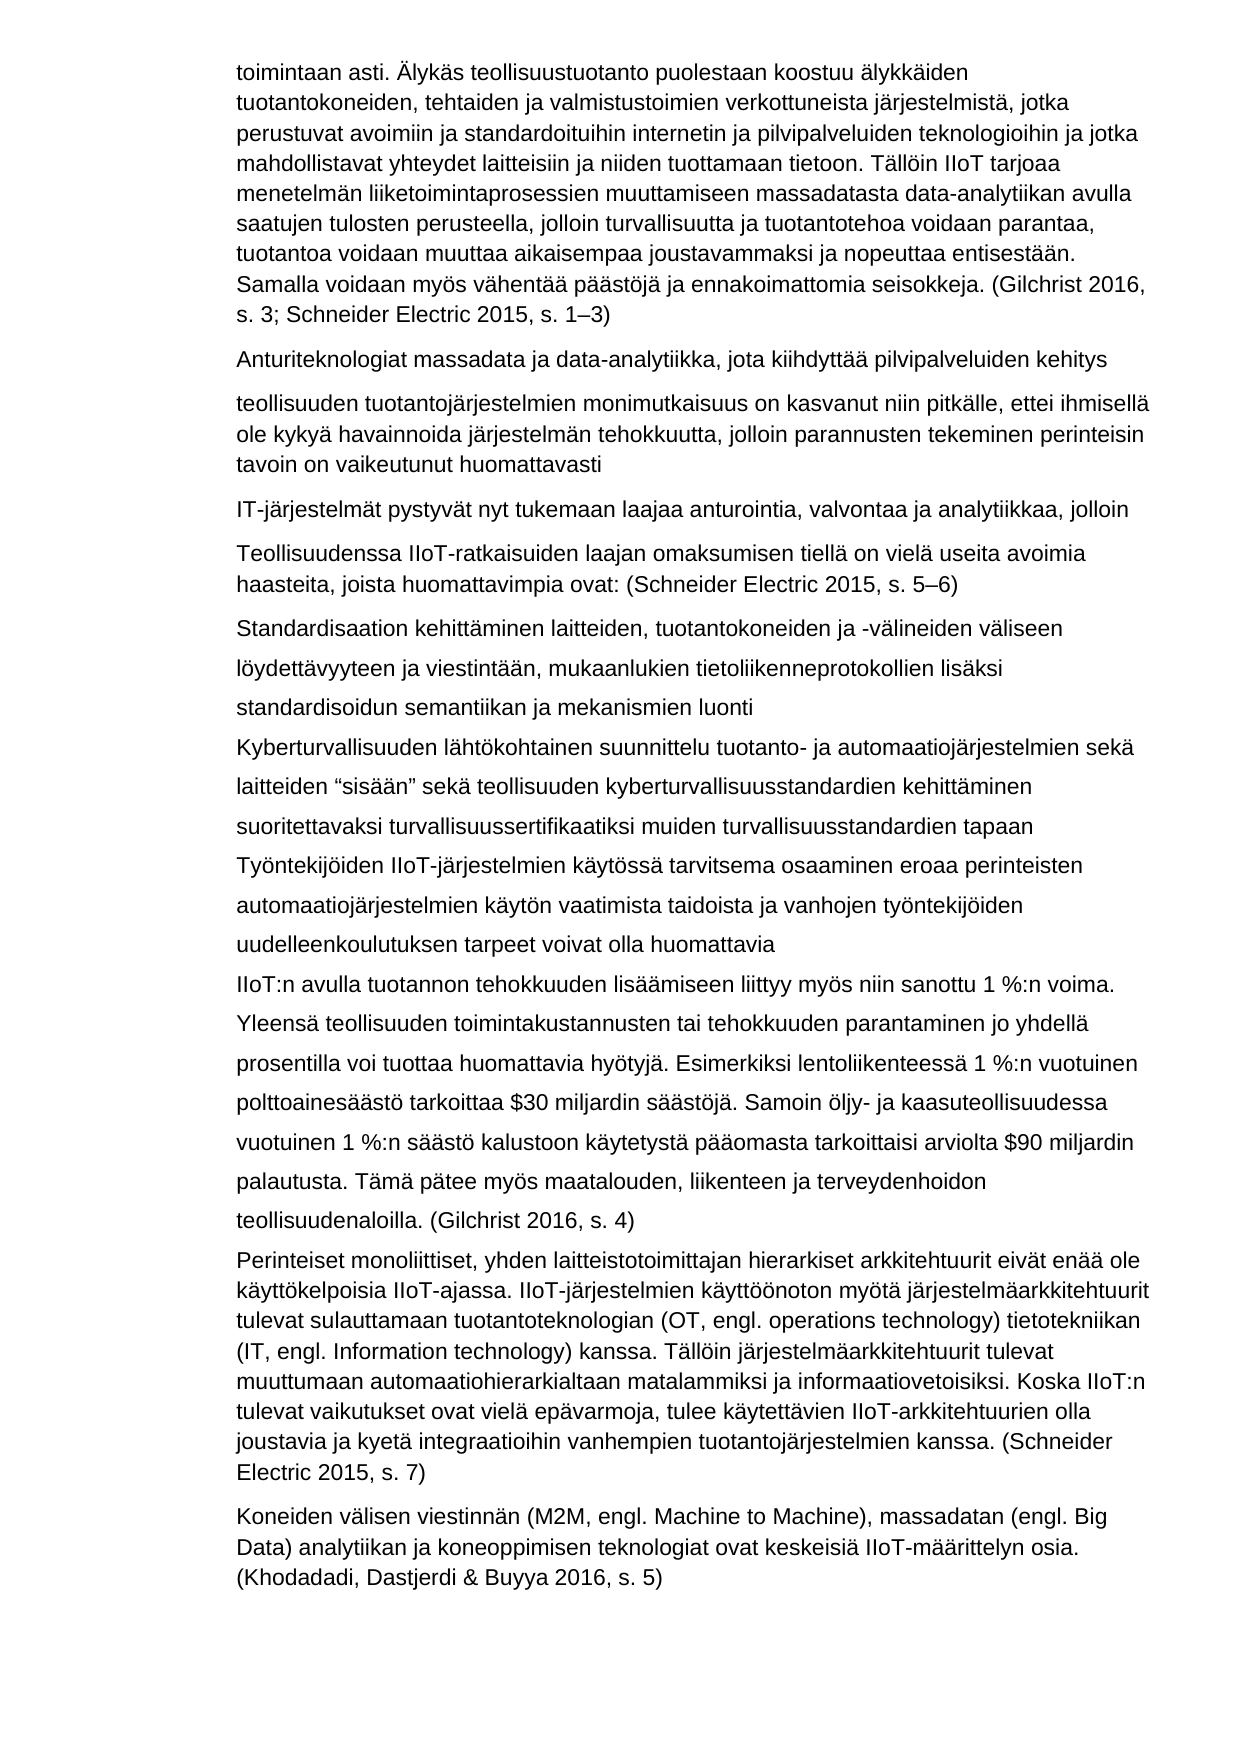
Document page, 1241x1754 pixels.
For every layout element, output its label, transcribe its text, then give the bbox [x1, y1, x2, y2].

text teollisuuden tuotantojärjestelmien monimutkaisuus on kasvanut niin pitkälle, ettei ihmisellä ole kykyä havainnoida järjestelmän tehokkuutta, jolloin parannusten tekeminen perinteisin tavoin on vaikeutunut huomattavasti [236, 390, 1152, 477]
text Teollisuudenssa IIoT-ratkaisuiden laajan omaksumisen tiellä on vielä useita avoimia haasteita, joista huomattavimpia ovat: (Schneider Electric 2015, s. 5–6) [236, 540, 1152, 597]
text Koneiden välisen viestinnän (M2M, engl. Machine to Machine), massadatan (engl. Big Data) analytiikan ja koneoppimisen teknologiat ovat keskeisiä IIoT-määrittelyn osia. (Khodadadi, Dastjerdi & Buyya 2016, s. 5) [236, 1503, 1152, 1590]
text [236, 59, 1152, 327]
text IT-järjestelmät pystyvät nyt tukemaan laajaa anturointia, valvontaa ja analytiikkaa, jolloin [236, 496, 1152, 522]
text Perinteiset monoliittiset, yhden laitteistotoimittajan hierarkiset arkkitehtuurit eivät enää ole käyttökelpoisia IIoT-ajassa. IIoT-järjestelmien käyttöönoton myötä järjestelmäarkkitehtuurit tulevat sulauttamaan tuotantoteknologian (OT, engl. operations technology) tietotekniikan (IT, engl. Information technology) kanssa. Tällöin järjestelmäarkkitehtuurit tulevat muuttumaan automaatiohierarkialtaan matalammiksi ja informaatiovetoisiksi. Koska IIoT:n tulevat vaikutukset ovat vielä epävarmoja, tulee käytettävien IIoT-arkkitehtuurien olla joustavia ja kyetä integraatioihin vanhempien tuotantojärjestelmien kanssa. (Schneider Electric 2015, s. 7) [236, 1247, 1152, 1485]
text Anturiteknologiat massadata ja data-analytiikka, jota kiihdyttää pilvipalveluiden kehitys [236, 346, 1152, 372]
